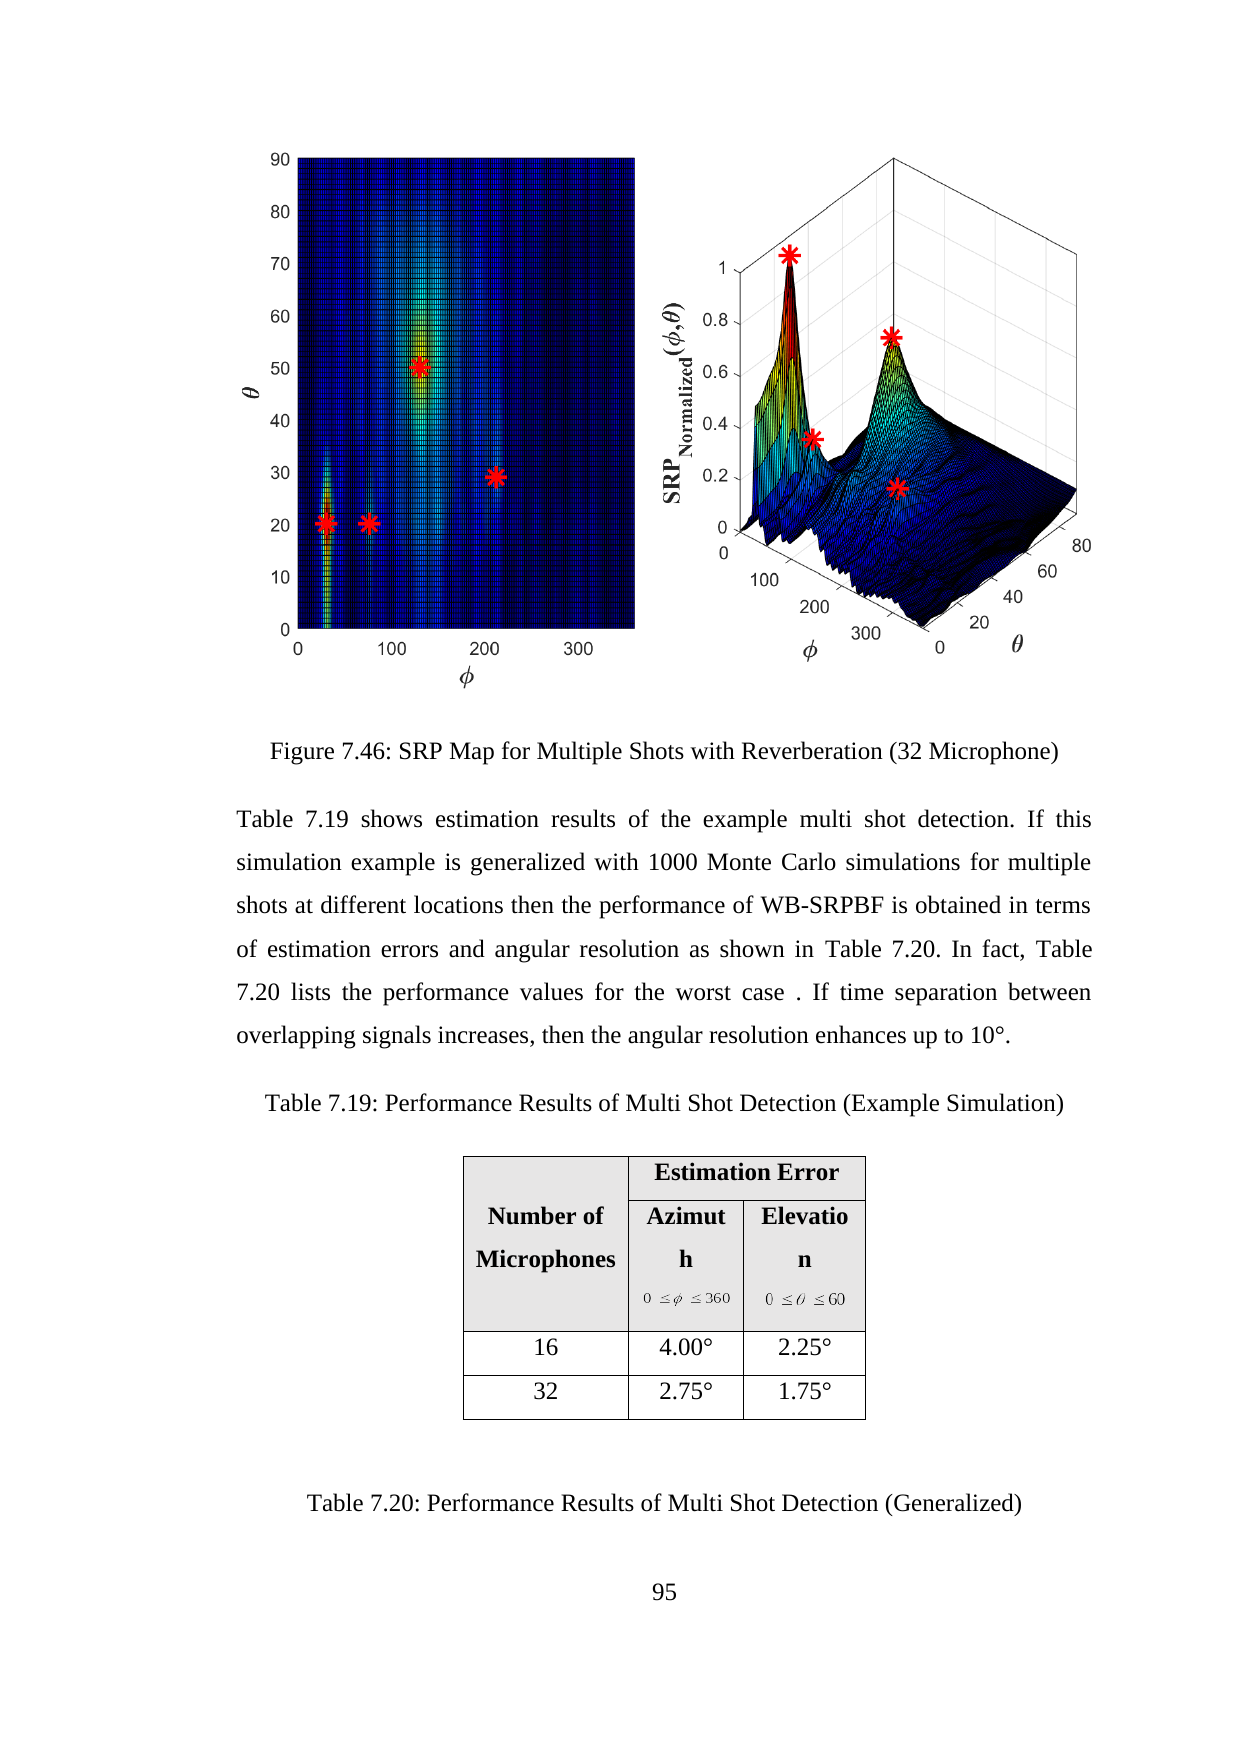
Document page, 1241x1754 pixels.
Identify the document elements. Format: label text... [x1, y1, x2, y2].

table_cell Azimuth [629, 1201, 743, 1331]
picture [236, 147, 1099, 697]
table_cell 16 [464, 1332, 628, 1375]
table_cell 1.75° [744, 1376, 865, 1419]
table_cell 32 [464, 1376, 628, 1419]
table_cell 2.75° [629, 1376, 743, 1419]
table_header Estimation Error [629, 1157, 865, 1200]
table_cell Elevation [744, 1201, 865, 1331]
table_cell 4.00° [629, 1332, 743, 1375]
table_header Number of Microphones [464, 1157, 628, 1331]
table_cell 2.25° [744, 1332, 865, 1375]
